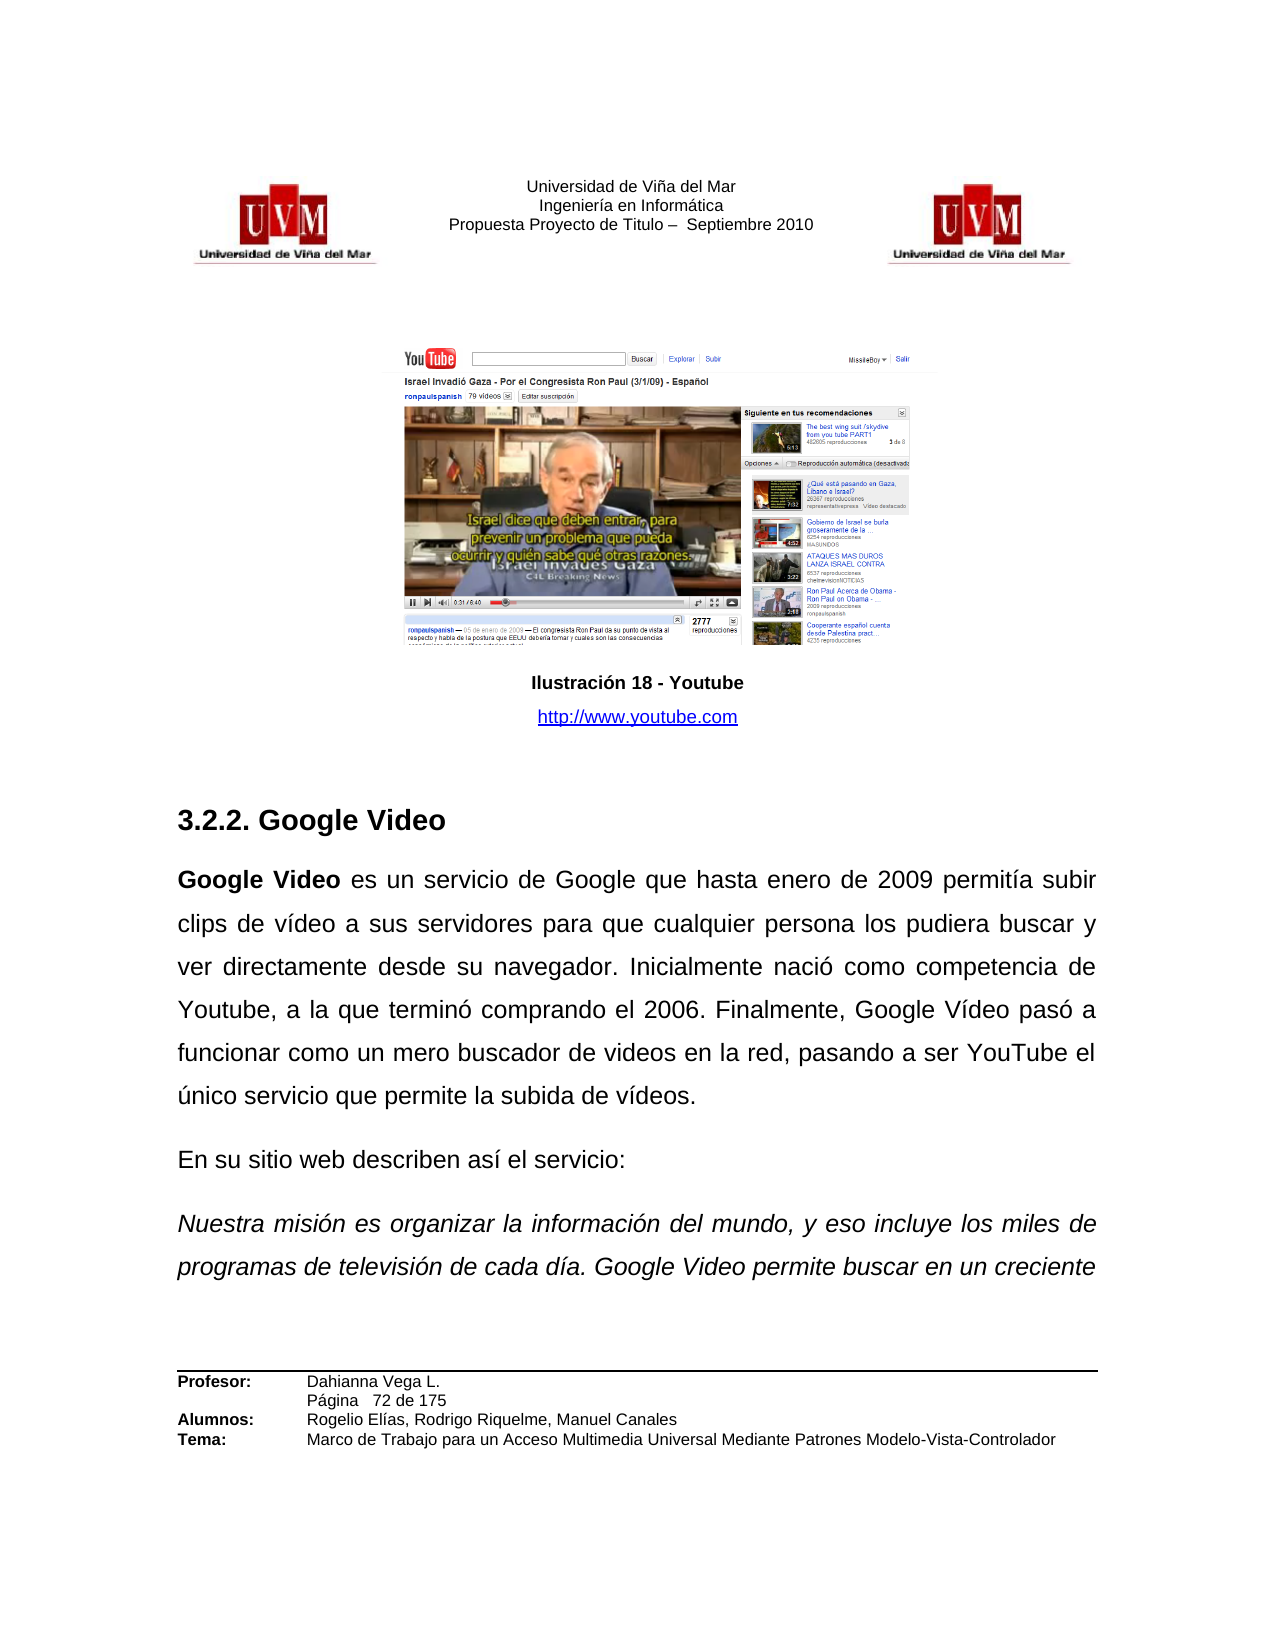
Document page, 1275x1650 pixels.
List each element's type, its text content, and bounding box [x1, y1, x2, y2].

subtitle 3.2.2. Google Video [177, 803, 1098, 836]
text http://www.youtube.com [177, 706, 1098, 727]
text Ilustración 18 - Youtube [177, 672, 1098, 693]
text En su sitio web describen así el servicio: [177, 1145, 1098, 1174]
picture [871, 176, 1084, 267]
text Google Video es un servicio de Google que hasta enero de 2009 permitía subir clips de vídeo a sus servidores para que cualquier persona los pudiera buscar y ver directamente desde su navegador. Inicialmente nació como competencia de Youtube, a la que terminó comprando el 2006. Finalmente, Google Vídeo pasó a funcionar como un mero buscador de videos en la red, pasando a ser YouTube el único servicio que permite la subida de vídeos. [177, 865, 1098, 1110]
picture [381, 346, 938, 645]
picture [177, 176, 390, 267]
